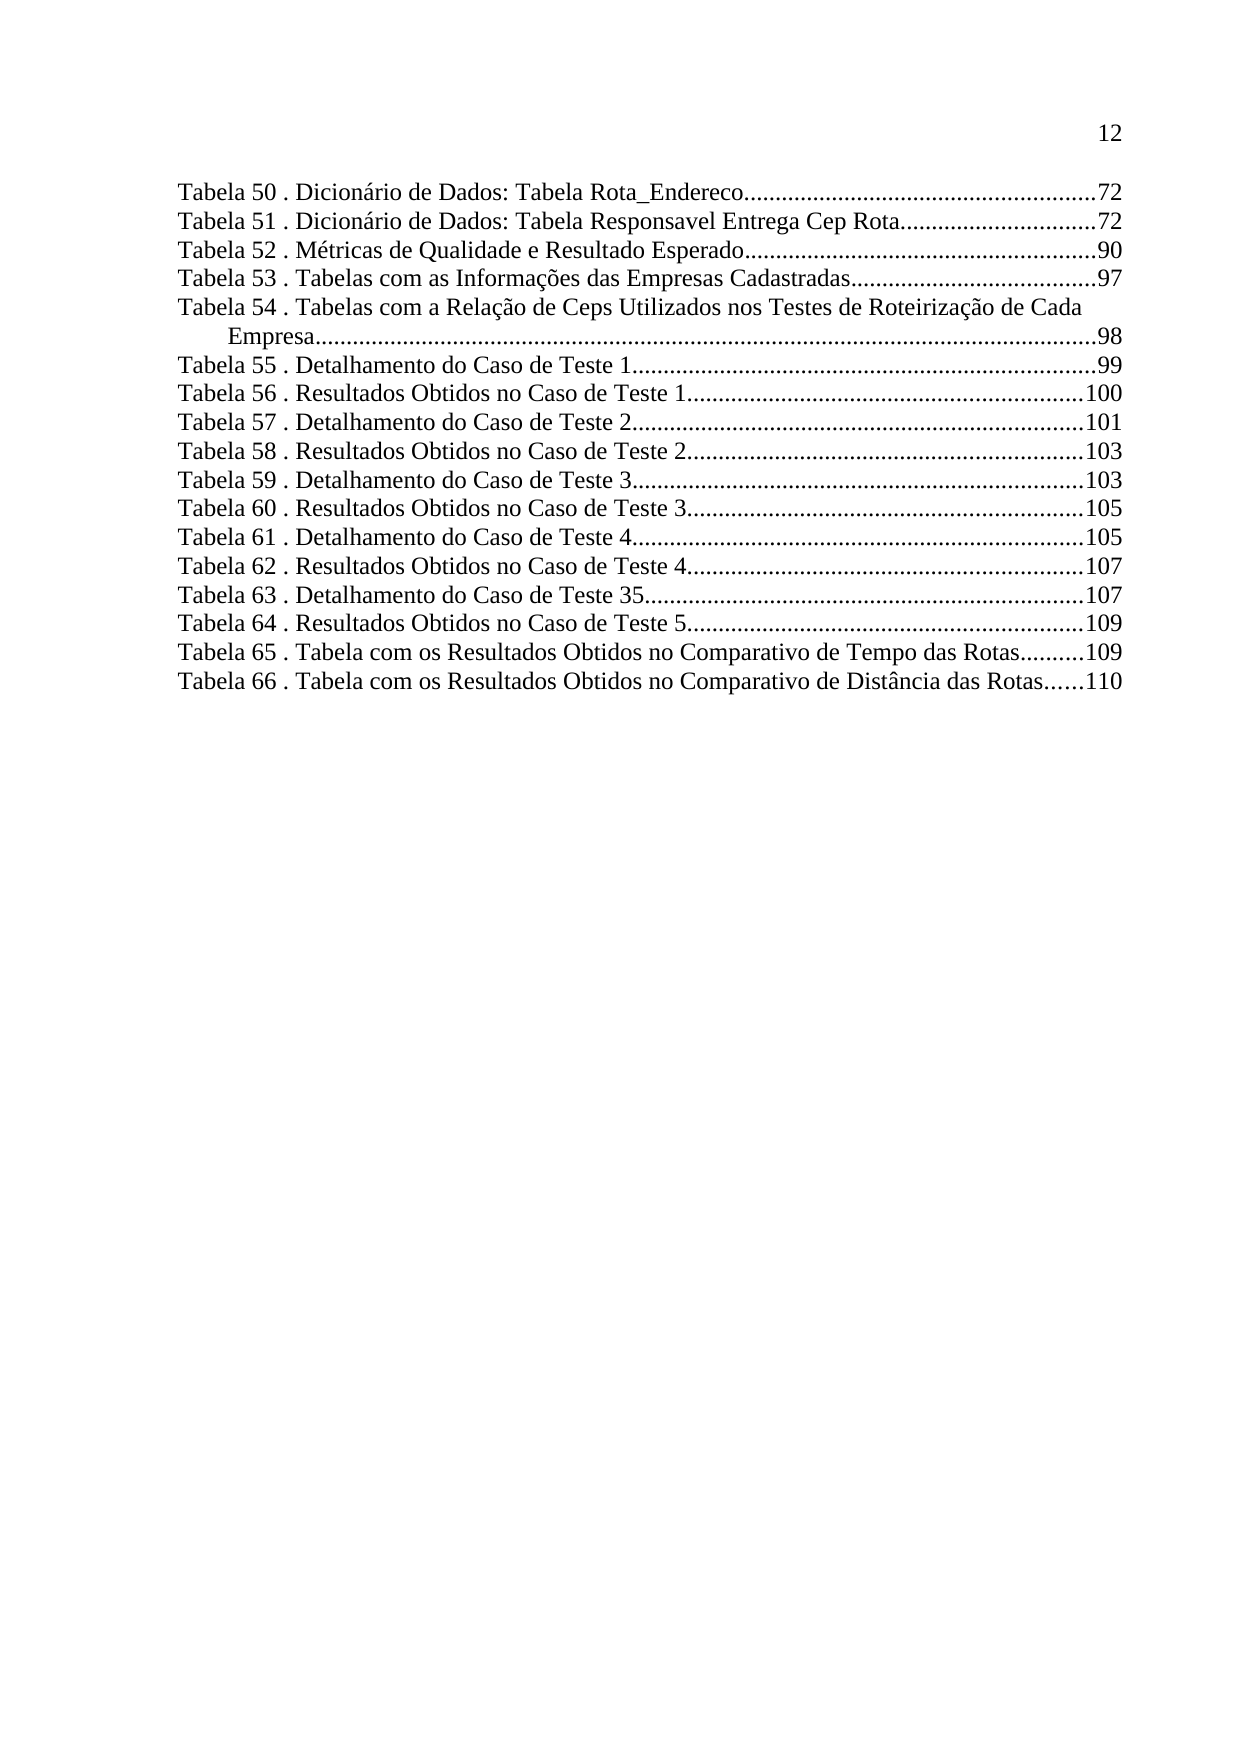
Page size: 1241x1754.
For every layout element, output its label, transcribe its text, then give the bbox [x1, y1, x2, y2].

text Tabela 55 . Detalhamento do Caso de Teste 1. 99 [177, 350, 1122, 378]
text Tabela 63 . Detalhamento do Caso de Teste 35. 107 [177, 580, 1122, 608]
text Tabela 65 . Tabela com os Resultados Obtidos no Comparativo de Tempo das Rotas. 109 [177, 637, 1122, 666]
text Tabela 53 . Tabelas com as Informações das Empresas Cadastradas. 97 [177, 263, 1122, 292]
text Tabela 62 . Resultados Obtidos no Caso de Teste 4. 107 [177, 551, 1122, 580]
text Tabela 51 . Dicionário de Dados: Tabela Responsavel Entrega Cep Rota. 72 [177, 206, 1122, 235]
text Tabela 56 . Resultados Obtidos no Caso de Teste 1. 100 [177, 378, 1122, 407]
text Tabela 54 . Tabelas com a Relação de Ceps Utilizados nos Testes de Roteirização de Cada Empresa. 98 [177, 292, 1122, 350]
text Tabela 61 . Detalhamento do Caso de Teste 4. 105 [177, 522, 1122, 551]
text Tabela 64 . Resultados Obtidos no Caso de Teste 5. 109 [177, 608, 1122, 637]
text Tabela 66 . Tabela com os Resultados Obtidos no Comparativo de Distância das Rotas 110 [177, 666, 1122, 695]
text Tabela 52 . Métricas de Qualidade e Resultado Esperado. 90 [177, 235, 1122, 263]
text Tabela 58 . Resultados Obtidos no Caso de Teste 2. 103 [177, 436, 1122, 465]
text Tabela 59 . Detalhamento do Caso de Teste 3. 103 [177, 465, 1122, 493]
text Tabela 60 . Resultados Obtidos no Caso de Teste 3. 105 [177, 493, 1122, 522]
text Tabela 57 . Detalhamento do Caso de Teste 2. 101 [177, 407, 1122, 436]
text Tabela 50 . Dicionário de Dados: Tabela Rota_Endereco. 72 [177, 177, 1122, 206]
